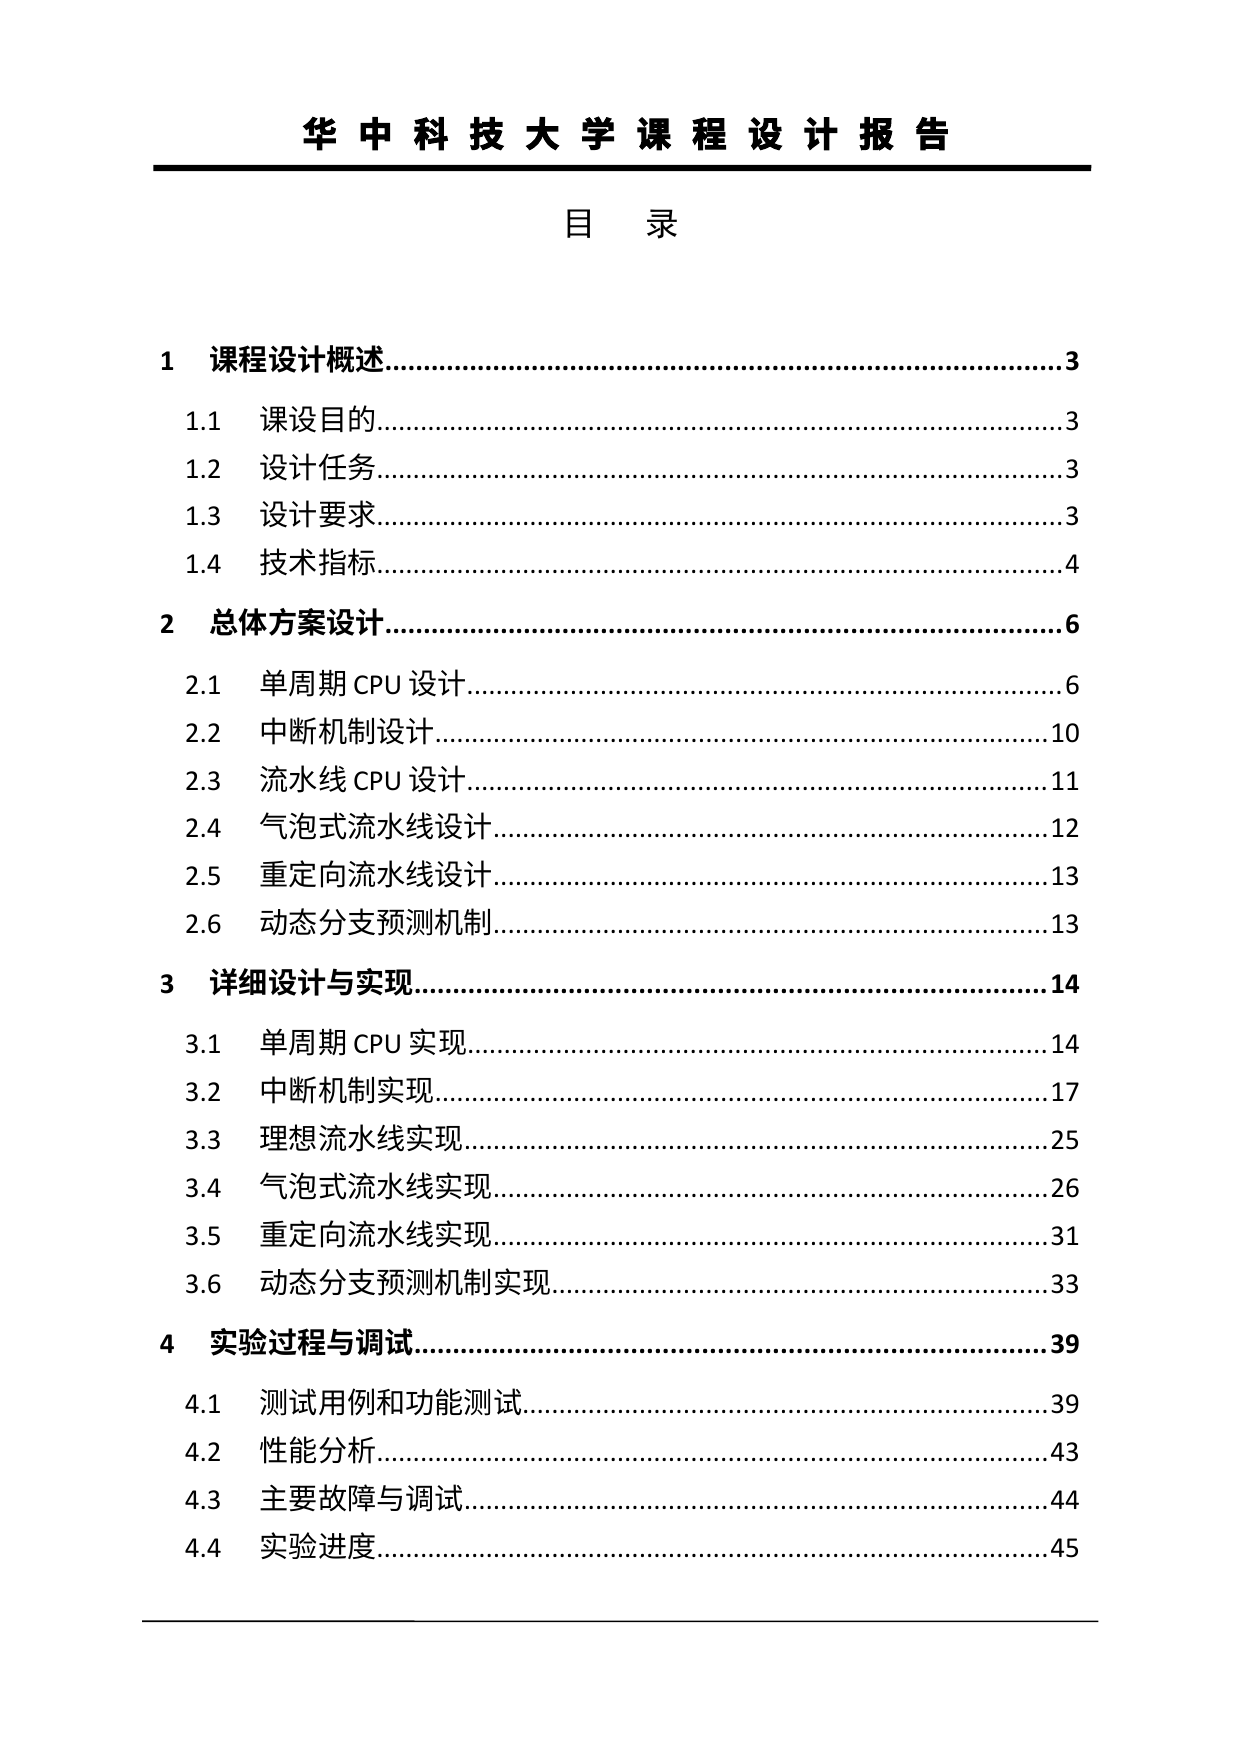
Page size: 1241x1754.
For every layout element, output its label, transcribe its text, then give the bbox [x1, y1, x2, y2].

text 2.5 重定向流水线设计 13 [184, 849, 1081, 897]
text 2 总体方案设计 6 [159, 597, 1081, 645]
text 3 详细设计与实现 14 [159, 957, 1081, 1005]
text 2.2 中断机制设计 10 [184, 706, 1081, 753]
text 3.6 动态分支预测机制实现 33 [184, 1256, 1081, 1304]
text 1.3 设计要求 3 [184, 489, 1081, 537]
text 2.1 单周期CPU设计 6 [184, 658, 1081, 706]
text 4.3 主要故障与调试 44 [184, 1473, 1081, 1521]
text 3.1 单周期CPU 实现 14 [184, 1017, 1081, 1065]
text 3.2 中断机制实现 17 [184, 1065, 1081, 1113]
text 1 课程设计概述 3 [159, 333, 1081, 381]
text 1.4 技术指标 4 [184, 537, 1081, 585]
text 2.6 动态分支预测机制 13 [184, 897, 1081, 944]
text 2.4 气泡式流水线设计 12 [184, 801, 1081, 849]
text 3.5 重定向流水线实现 31 [184, 1209, 1081, 1256]
text 目 录 [159, 197, 1081, 245]
text 4 实验过程与调试 39 [159, 1317, 1081, 1364]
text 4.1 测试用例和功能测试 39 [184, 1377, 1081, 1425]
text 4.2 性能分析 43 [184, 1425, 1081, 1473]
text 2.3 流水线CPU设计 11 [184, 753, 1081, 801]
text 3.3 理想流水线实现 25 [184, 1113, 1081, 1161]
text 1.1 课设目的 3 [184, 394, 1081, 441]
text 4.4 实验进度 45 [184, 1521, 1081, 1568]
text 1.2 设计任务 3 [184, 441, 1081, 489]
text 3.4 气泡式流水线实现 26 [184, 1161, 1081, 1209]
